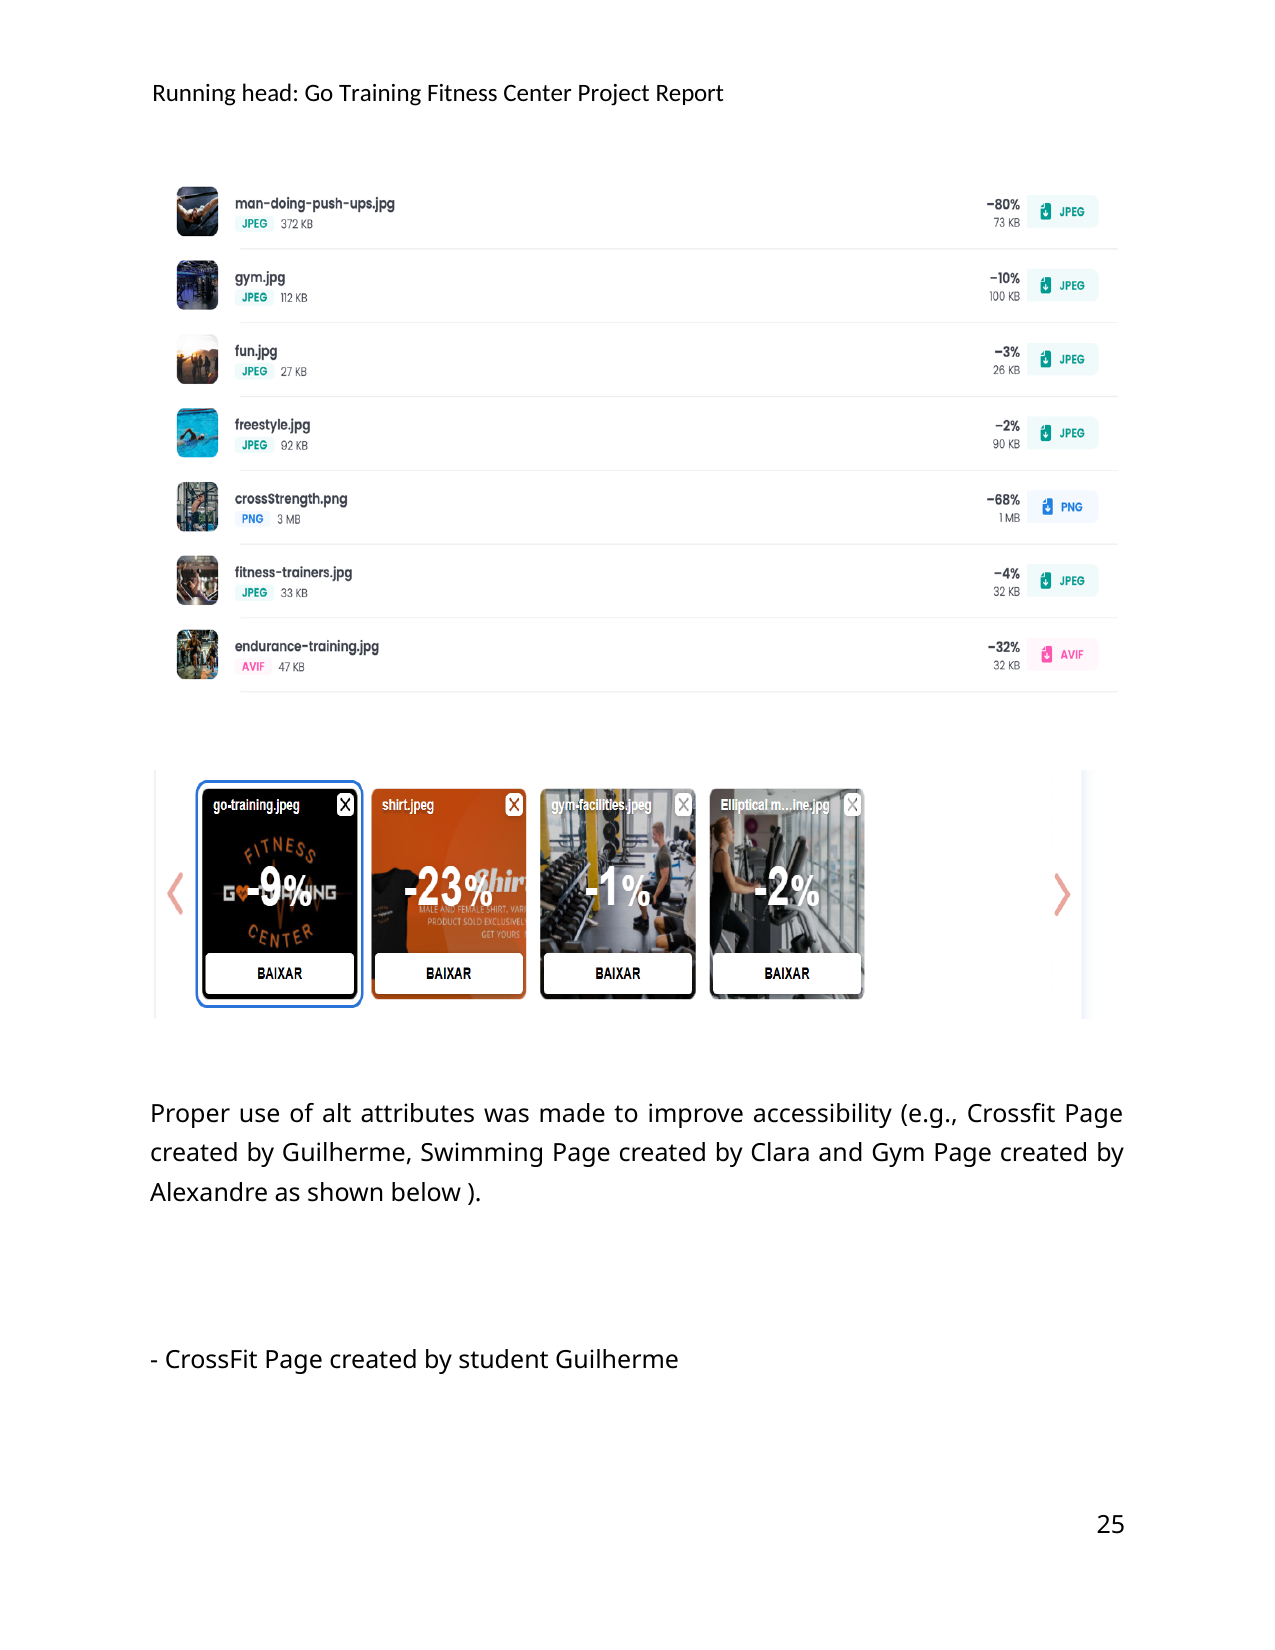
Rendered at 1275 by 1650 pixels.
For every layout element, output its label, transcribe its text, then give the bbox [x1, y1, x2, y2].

text Proper use of alt attributes was made to improve accessibility (e.g., Crossfit Page created by Guilherme, Swimming Page created by Clara and Gym Page created by Alexandre as shown below ). [150, 1096, 1125, 1208]
picture [157, 175, 1118, 693]
text - CrossFit Page created by student Guilherme [150, 1342, 1125, 1376]
picture [153, 770, 1122, 1019]
